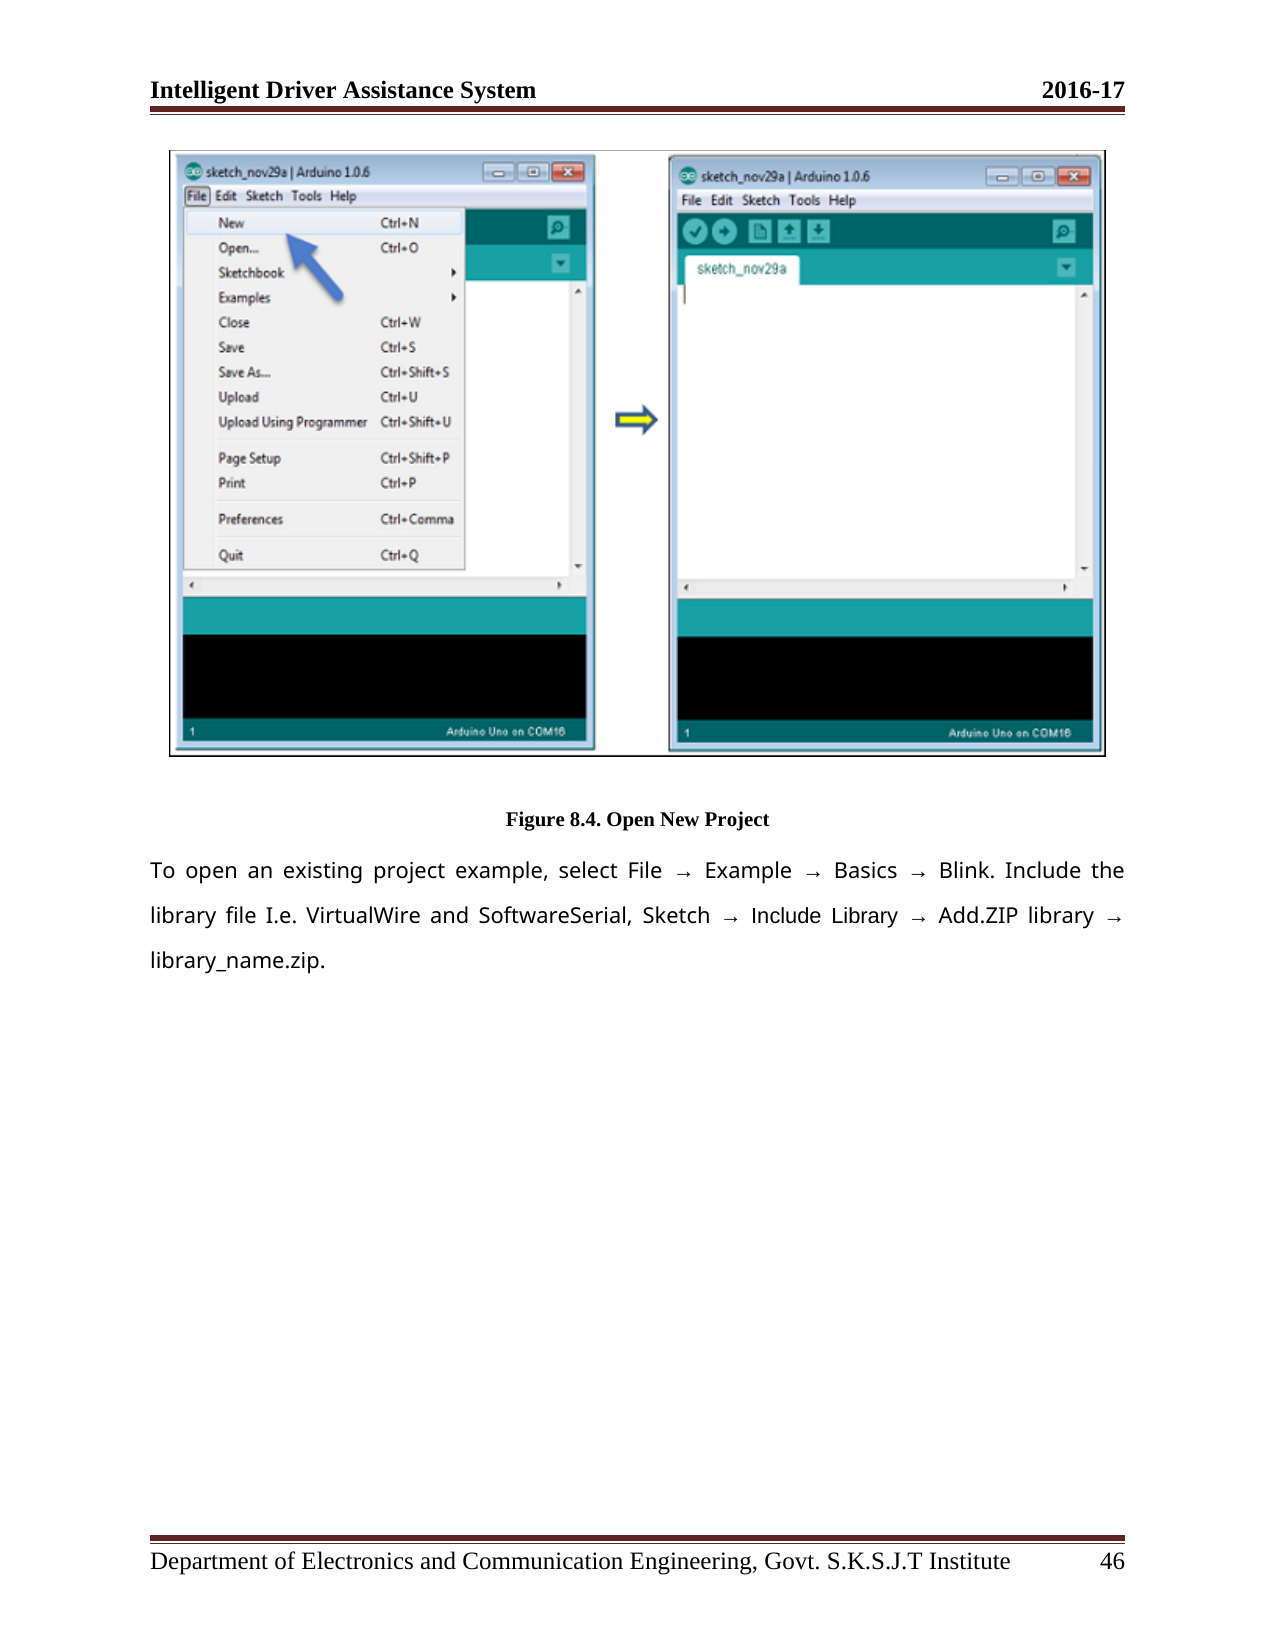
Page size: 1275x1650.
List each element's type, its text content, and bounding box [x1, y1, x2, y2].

text To open an existing project example, select File → Example → Basics → Blink. Include the library file I.e. VirtualWire and SoftwareSerial, Sketch → Include Library → Add.ZIP library → library_name.zip. [150, 855, 1125, 974]
picture [169, 150, 1106, 757]
